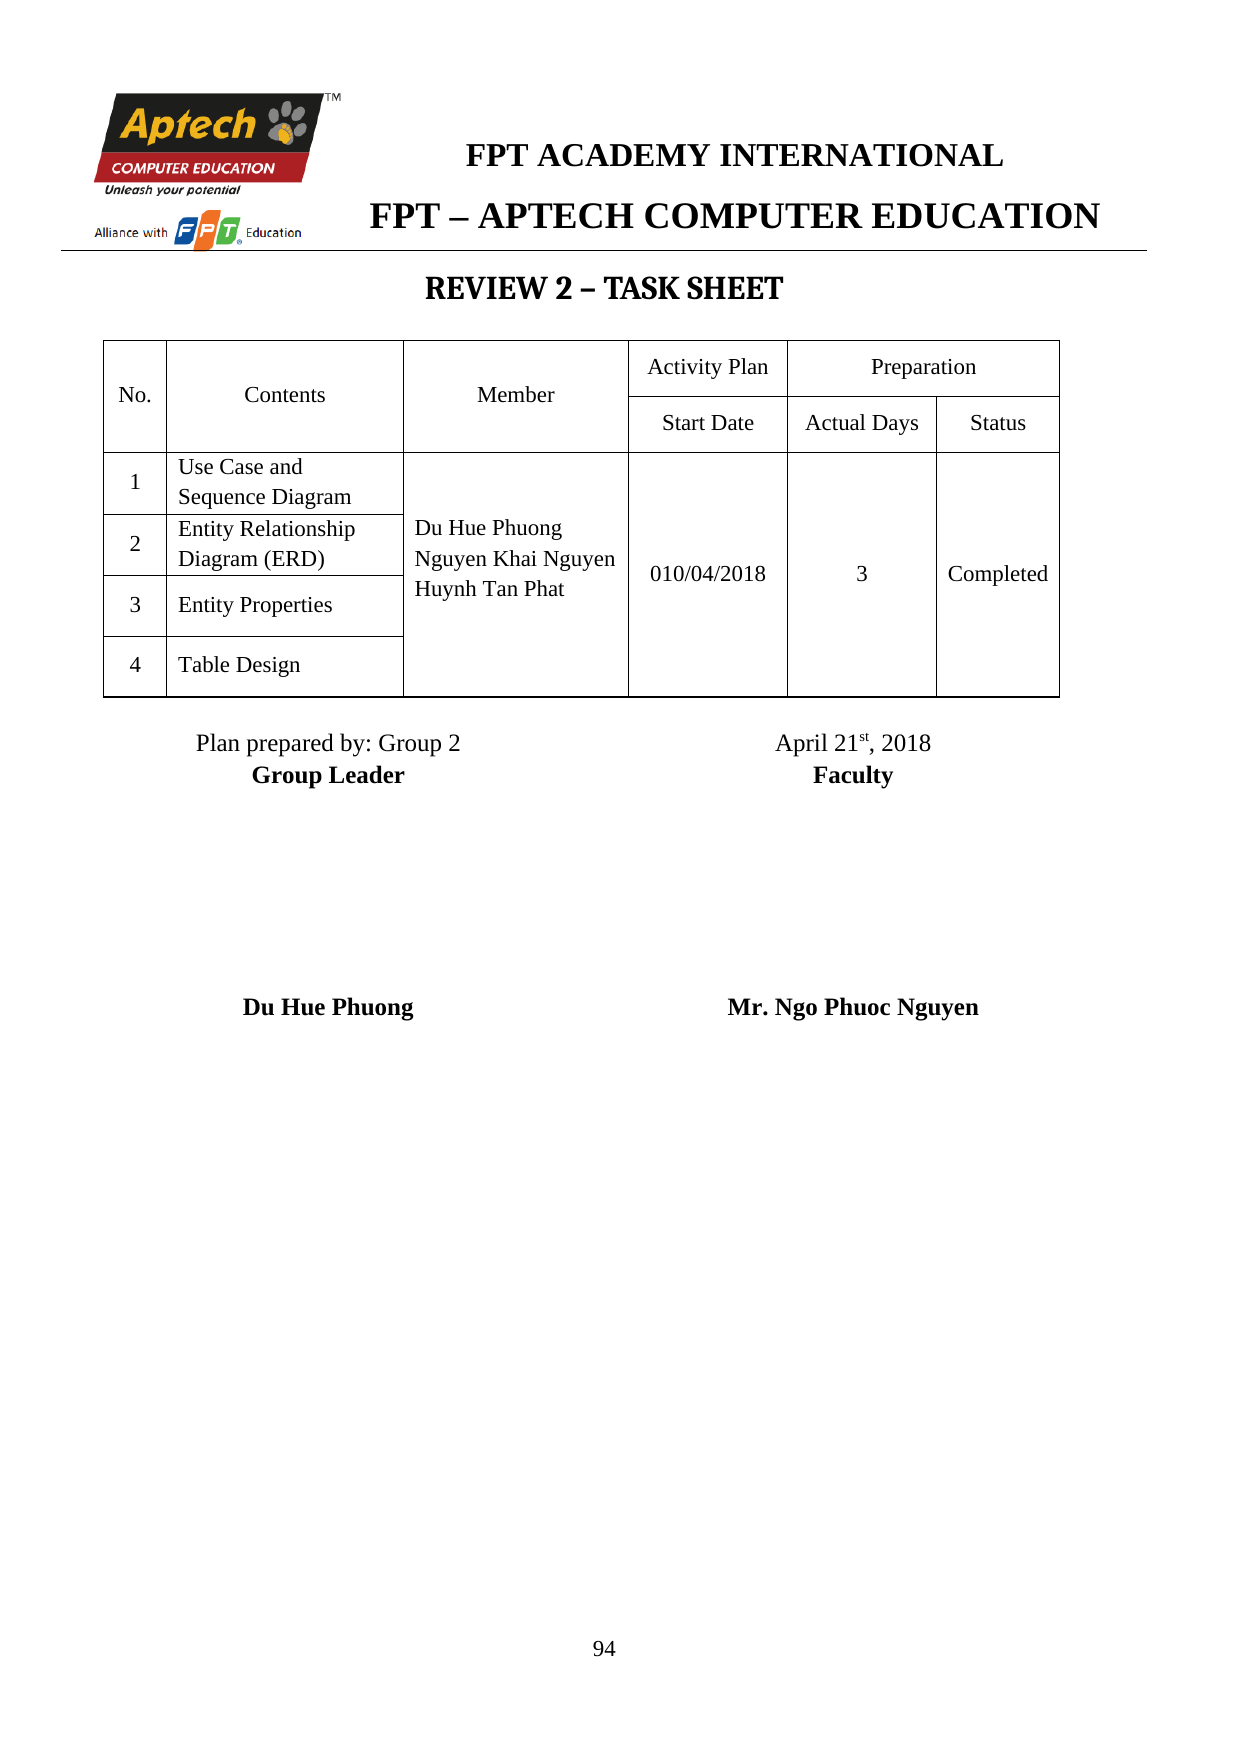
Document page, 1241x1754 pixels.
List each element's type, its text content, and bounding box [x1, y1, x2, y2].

subtitle REVIEW 2 – TASK SHEET [103, 150, 1105, 250]
table_cell 3 [104, 576, 166, 636]
table_cell 4 [104, 637, 166, 696]
table_header No. [104, 341, 166, 452]
table_header Member [404, 341, 628, 452]
picture [90, 86, 344, 250]
table_header Preparation [788, 341, 1059, 396]
table_cell 1 [104, 453, 166, 514]
text Du Hue Phuong Mr. Ngo Phuoc Nguyen [103, 992, 1105, 1021]
table_header Activity Plan [629, 341, 787, 396]
table_cell Use Case and Sequence Diagram [167, 453, 403, 514]
table_cell Du Hue Phuong Nguyen Khai Nguyen Huynh Tan Phat [404, 453, 628, 696]
table_cell Start Date [629, 397, 787, 452]
table_cell Status [937, 397, 1059, 452]
table_cell Actual Days [788, 397, 936, 452]
table_cell Entity Properties [167, 576, 403, 636]
table_cell 2 [104, 515, 166, 575]
subtitle REVIEW 2 – TASK SHEET [103, 251, 1105, 308]
text Plan prepared by: Group 2 April 21st, 2018 Group Leader Faculty [103, 728, 1105, 789]
table_header Contents [167, 341, 403, 452]
table_cell Table Design [167, 637, 403, 696]
picture [90, 251, 103, 256]
table_cell Entity Relationship Diagram (ERD) [167, 515, 403, 575]
table_cell 010/04/2018 [629, 453, 787, 696]
table_cell Completed [937, 453, 1059, 696]
table_cell 3 [788, 453, 936, 696]
